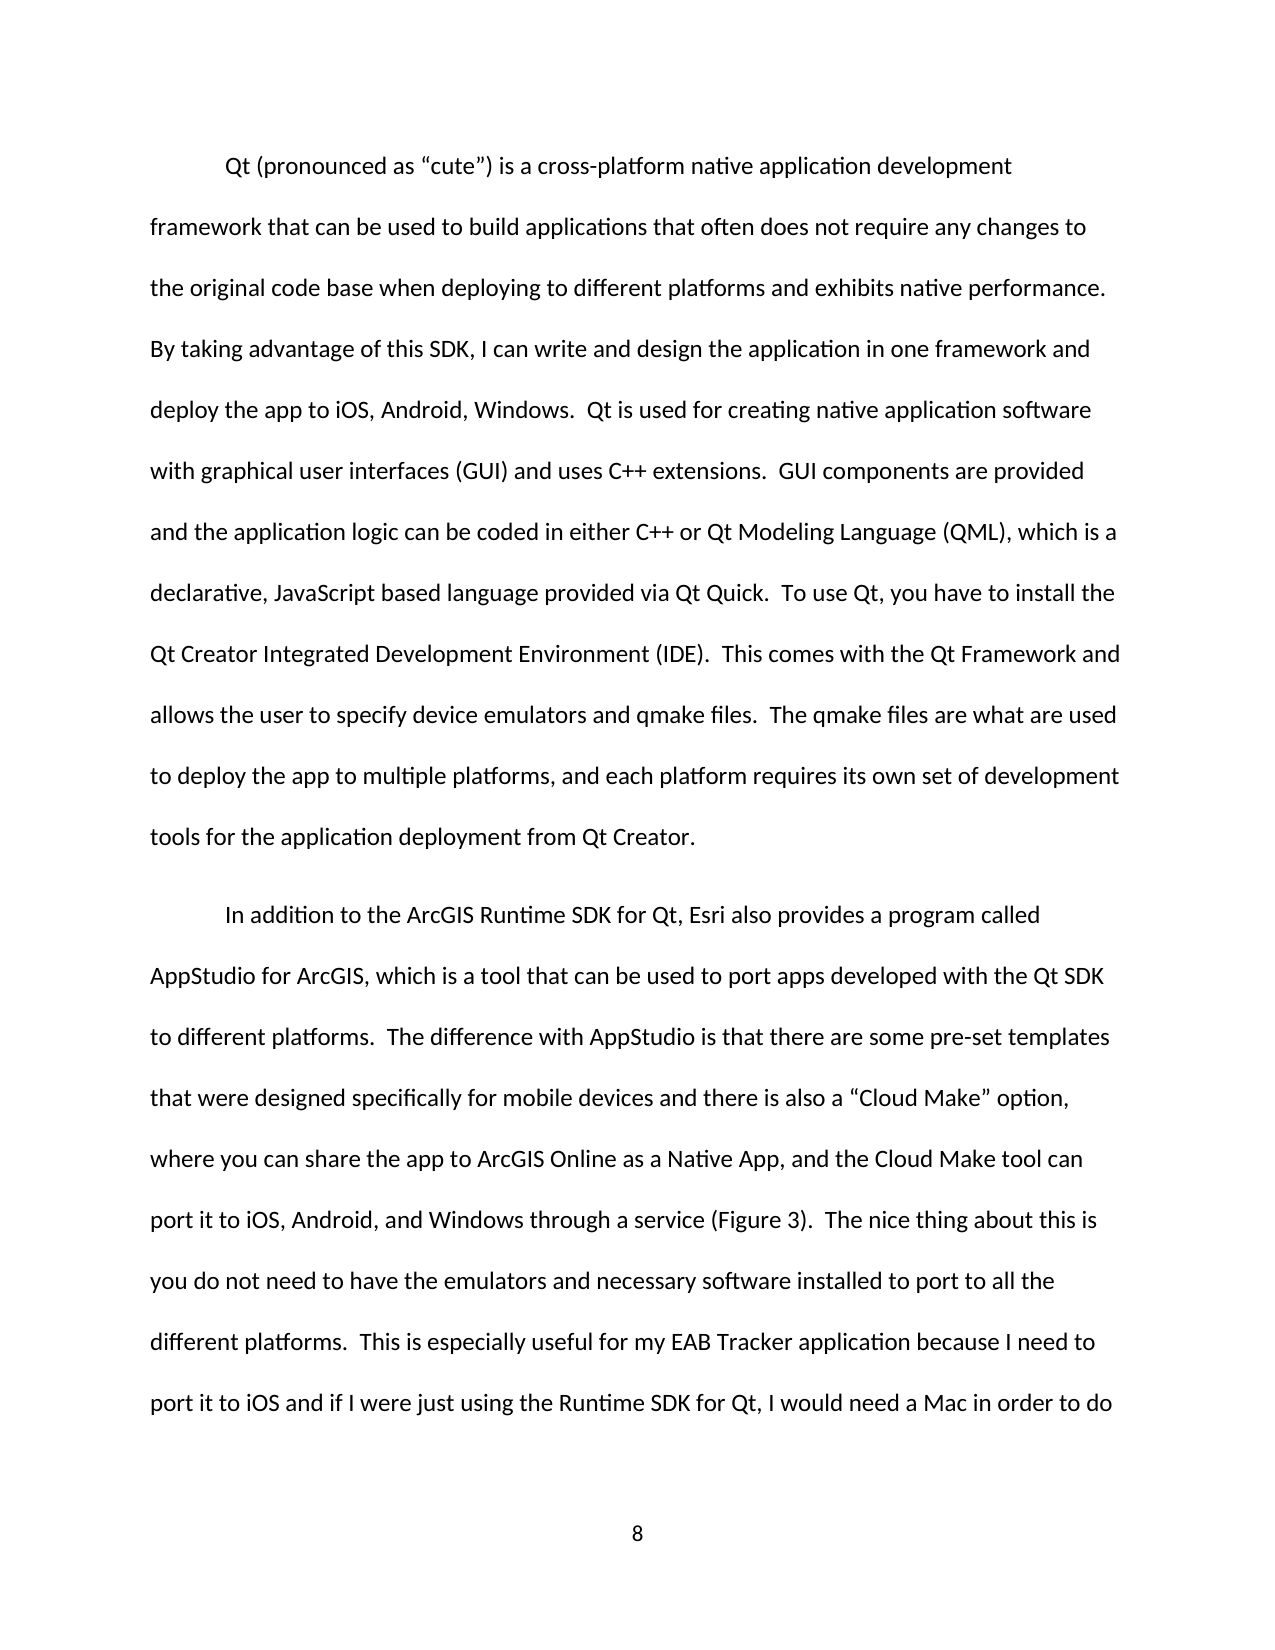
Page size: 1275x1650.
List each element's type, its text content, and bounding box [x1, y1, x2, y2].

text Qt (pronounced as “cute”) is a cross-platform native application development framework that can be used to build applications that often does not require any changes to the original code base when deploying to different platforms and exhibits native performance. By taking advantage of this SDK, I can write and design the application in one framework and deploy the app to iOS, Android, Windows. Qt is used for creating native application software with graphical user interfaces (GUI) and uses C++ extensions. GUI components are provided and the application logic can be coded in either C++ or Qt Modeling Language (QML), which is a declarative, JavaScript based language provided via Qt Quick. To use Qt, you have to install the Qt Creator Integrated Development Environment (IDE). This comes with the Qt Framework and allows the user to specify device emulators and qmake files. The qmake files are what are used to deploy the app to multiple platforms, and each platform requires its own set of development tools for the application deployment from Qt Creator. [150, 150, 1125, 852]
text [150, 899, 1125, 1418]
